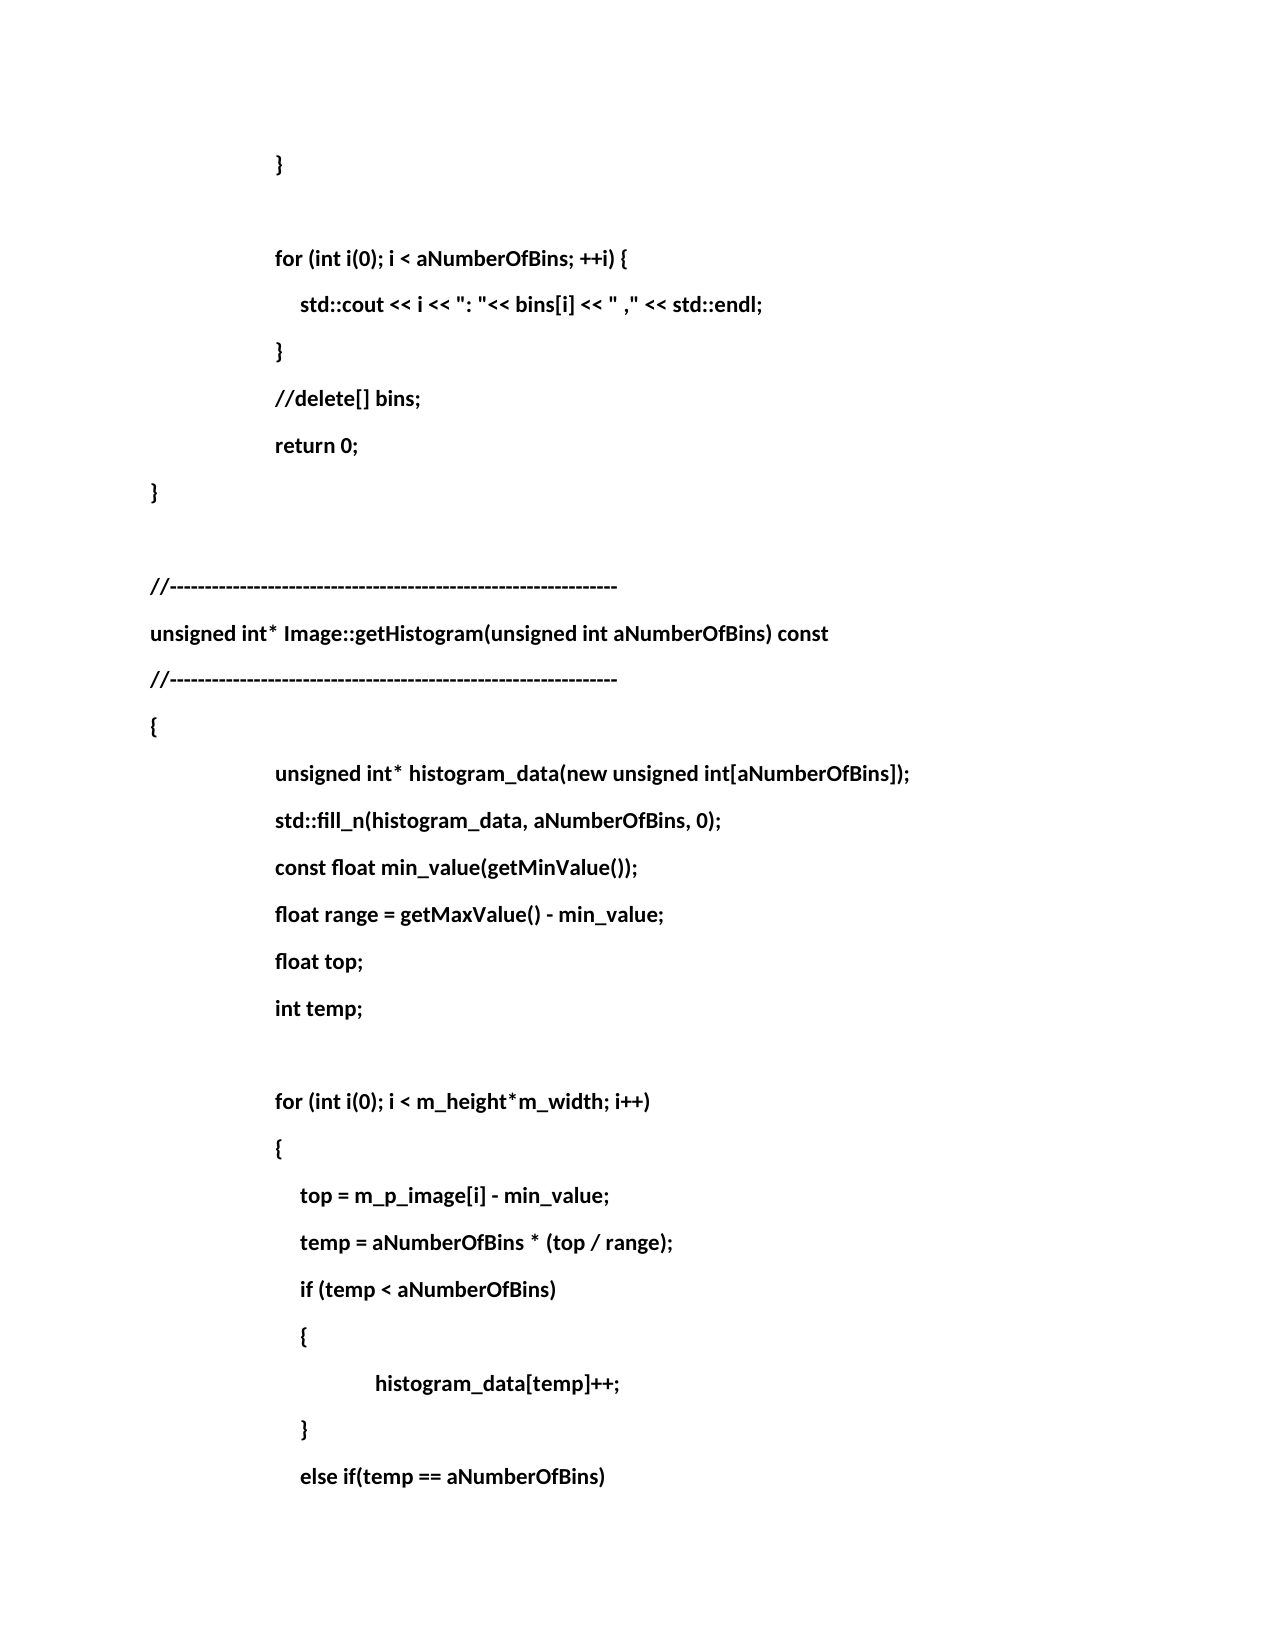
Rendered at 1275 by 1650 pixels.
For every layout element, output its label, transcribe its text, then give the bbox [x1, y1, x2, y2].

text { [150, 1134, 1125, 1162]
text float top; [150, 947, 1125, 975]
text const float min_value(getMinValue()); [150, 853, 1125, 881]
text //---------------------------------------------------------------- [150, 572, 1125, 600]
text float range = getMaxValue() - min_value; [150, 900, 1125, 928]
text } [150, 478, 1125, 506]
text histogram_data[temp]++; [150, 1369, 1125, 1397]
text top = m_p_image[i] - min_value; [150, 1181, 1125, 1209]
text } [150, 1416, 1125, 1444]
text unsigned int* histogram_data(new unsigned int[aNumberOfBins]); [150, 759, 1125, 787]
text else if(temp == aNumberOfBins) [150, 1462, 1125, 1491]
text std::cout << i << ": "<< bins[i] << " ," << std::endl; [150, 291, 1125, 319]
text //delete[] bins; [150, 384, 1125, 412]
text unsigned int* Image::getHistogram(unsigned int aNumberOfBins) const [150, 619, 1125, 647]
text //---------------------------------------------------------------- [150, 666, 1125, 694]
text } [150, 337, 1125, 366]
text temp = aNumberOfBins * (top / range); [150, 1228, 1125, 1256]
text for (int i(0); i < aNumberOfBins; ++i) { [150, 244, 1125, 272]
text if (temp < aNumberOfBins) [150, 1275, 1125, 1303]
text { [150, 1322, 1125, 1350]
text } [150, 150, 1125, 178]
text std::fill_n(histogram_data, aNumberOfBins, 0); [150, 806, 1125, 834]
text int temp; [150, 994, 1125, 1022]
text for (int i(0); i < m_height*m_width; i++) [150, 1087, 1125, 1116]
text { [150, 712, 1125, 741]
text return 0; [150, 431, 1125, 459]
